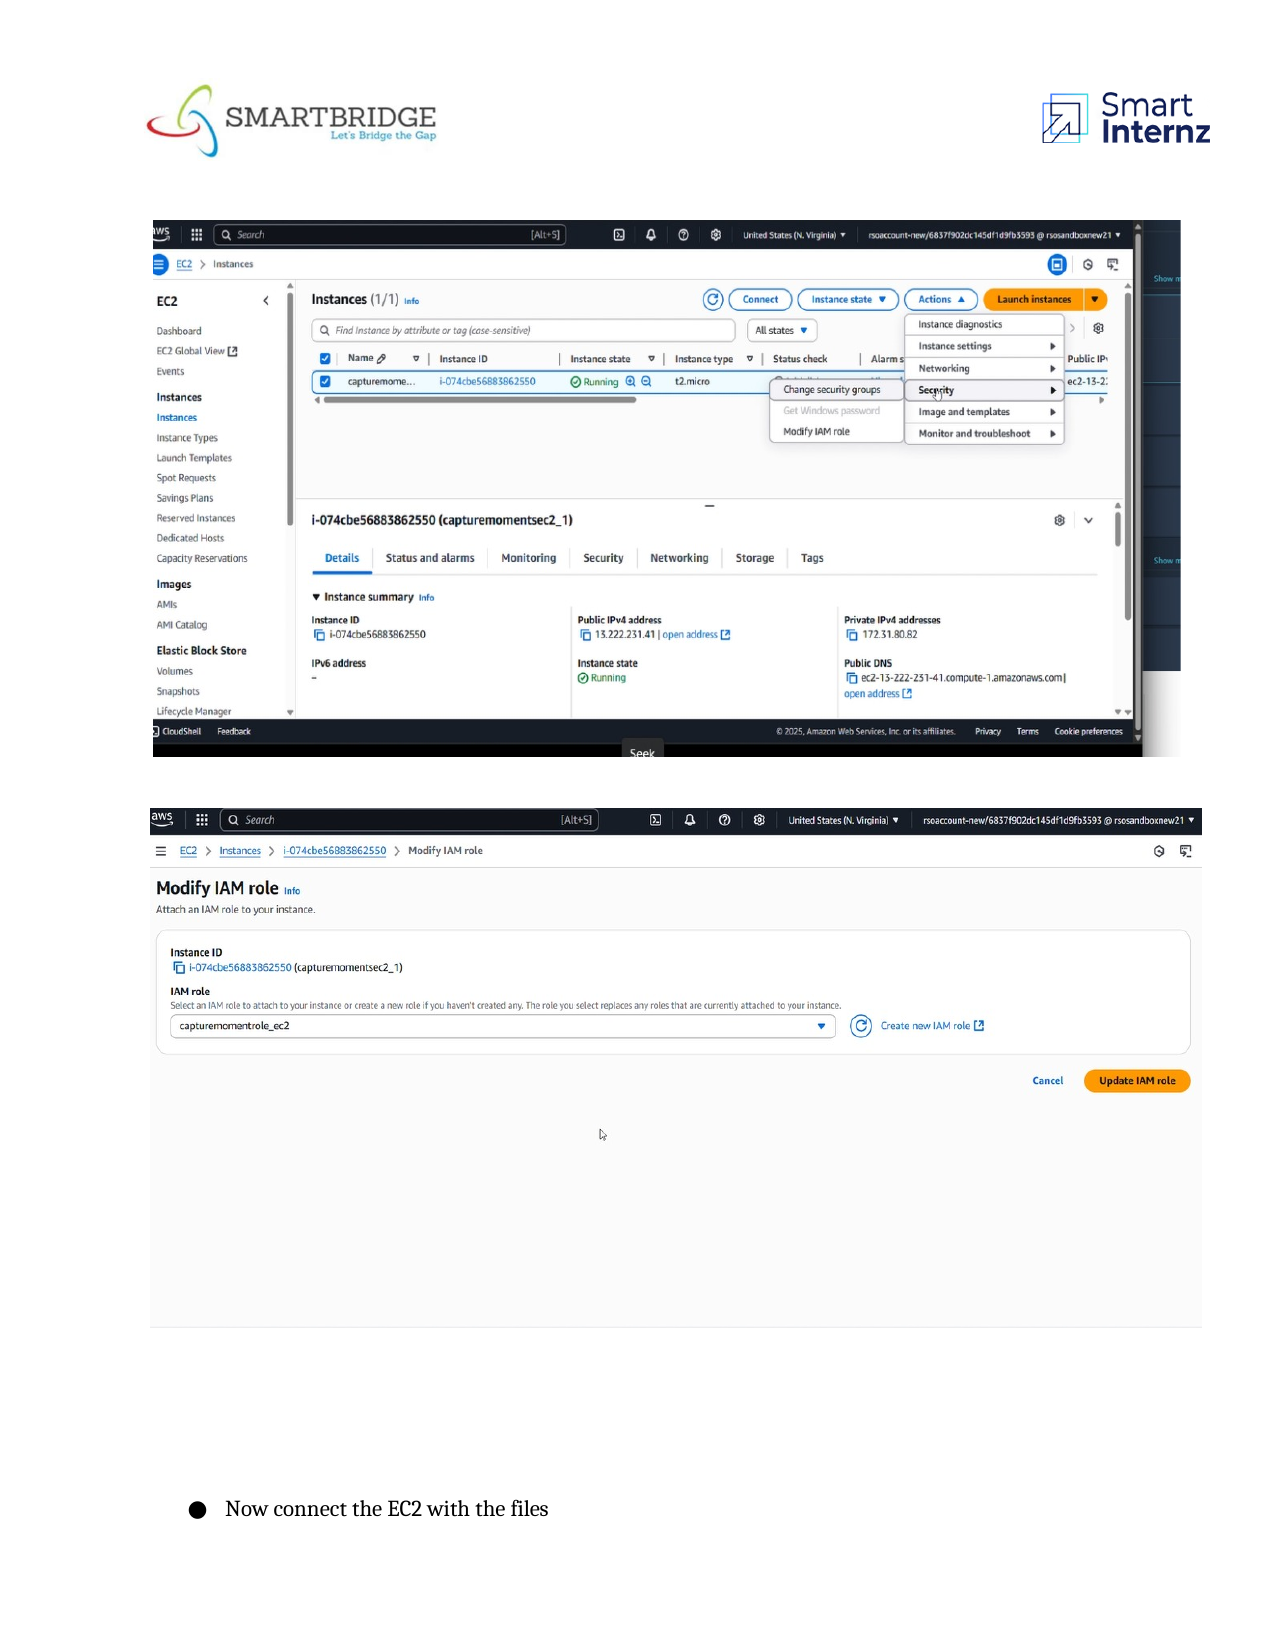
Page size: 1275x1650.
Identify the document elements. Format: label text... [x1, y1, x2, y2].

picture [1037, 92, 1214, 143]
picture [143, 78, 439, 161]
picture [150, 808, 1202, 1328]
list Now connect the EC2 with the files [187, 1492, 1275, 1524]
picture [153, 220, 1181, 757]
